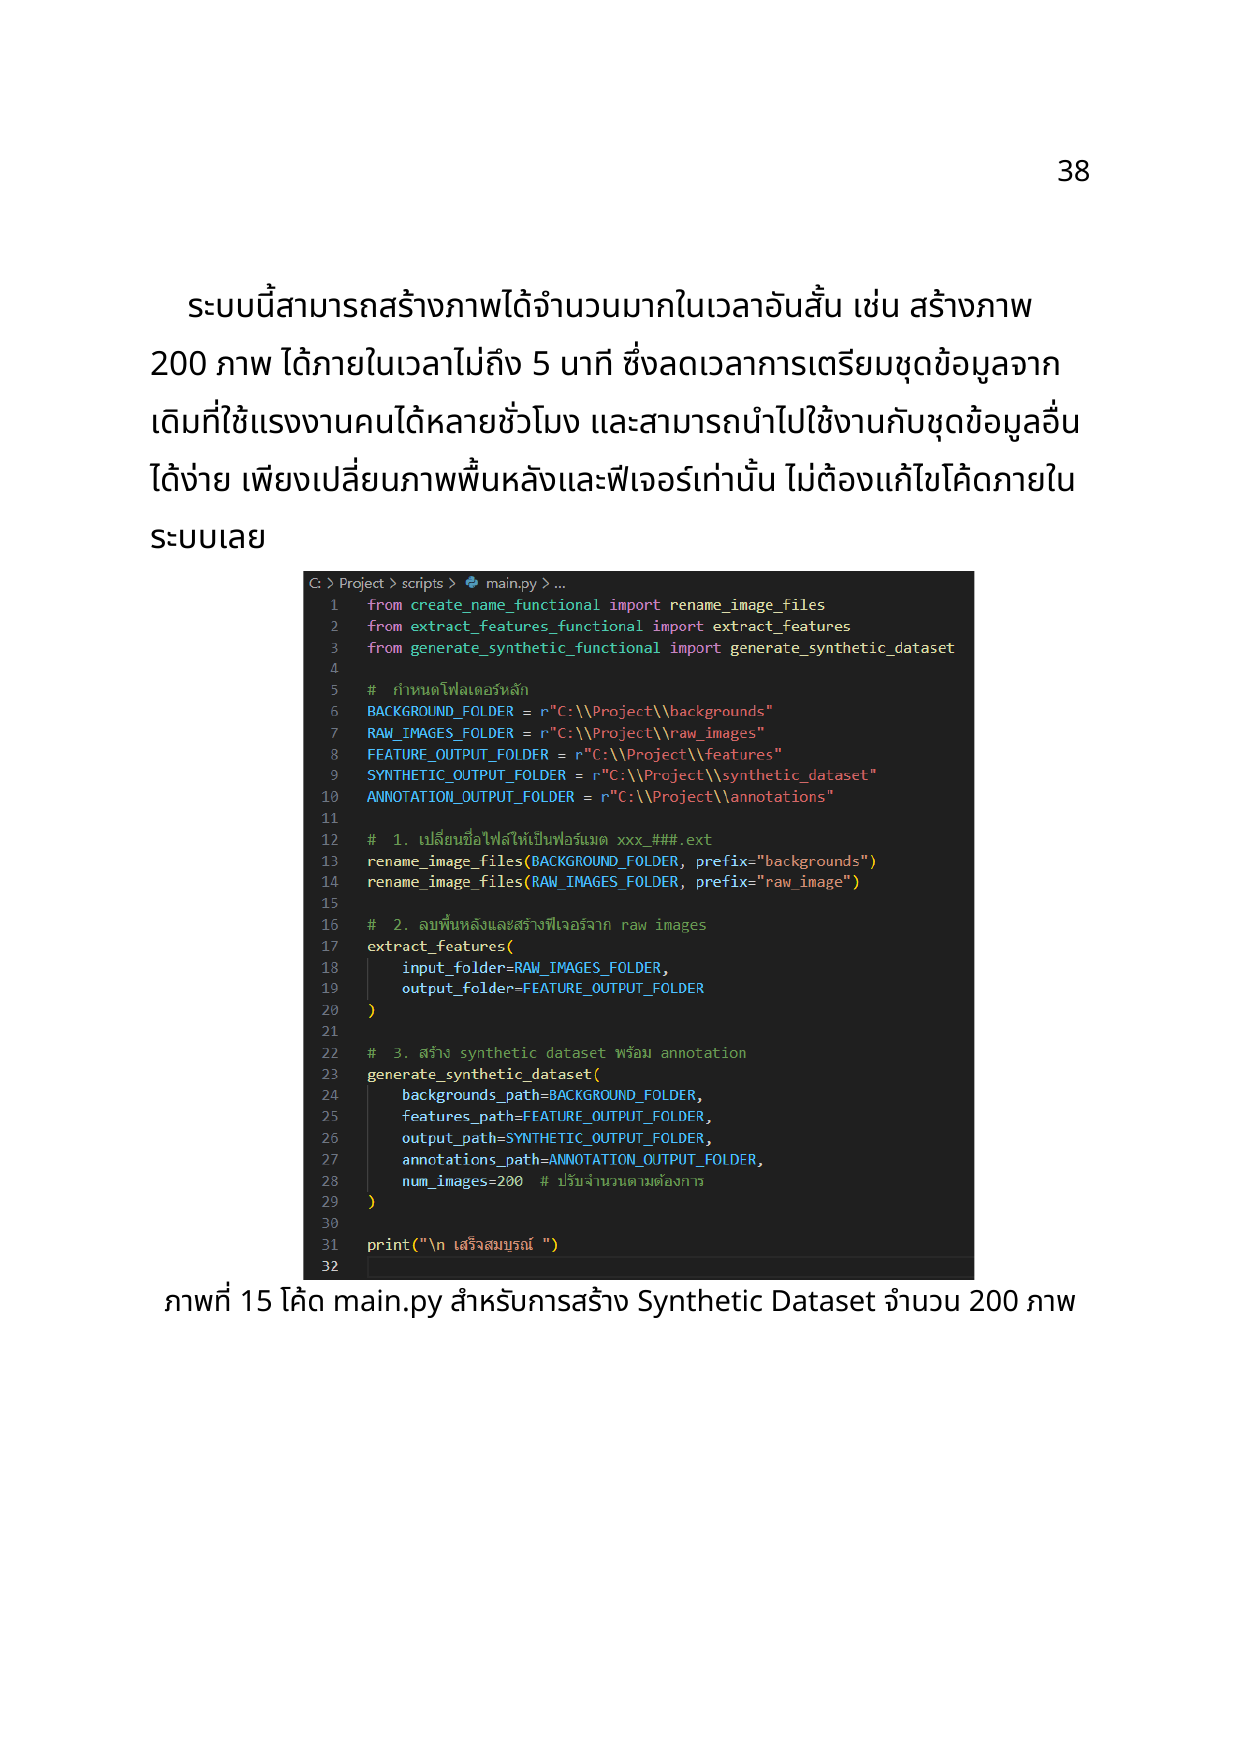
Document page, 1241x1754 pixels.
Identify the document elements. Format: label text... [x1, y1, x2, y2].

text ภาพที่ 15 โค้ด main.py สำหรับการสร้าง Synthetic Dataset จำนวน 200 ภาพ [150, 1280, 1090, 1324]
picture [303, 571, 975, 1280]
list ระบบนี้สามารถสร้างภาพได้จำนวนมากในเวลาอันสั้น เช่น สร้างภาพ 200 ภาพ ได้ภายในเวลาไม่ถึง 5 นาที ซึ่งลดเวลาการเตรียมชุดข้อมูลจากเดิมที่ใช้แรงงานคนได้หลายชั่วโมง และสามารถนำไปใช้งานกับชุดข้อมูลอื่นได้ง่าย เพียงเปลี่ยนภาพพื้นหลังและฟีเจอร์เท่านั้น ไม่ต้องแก้ไขโค้ดภายในระบบเลย [150, 282, 1090, 564]
